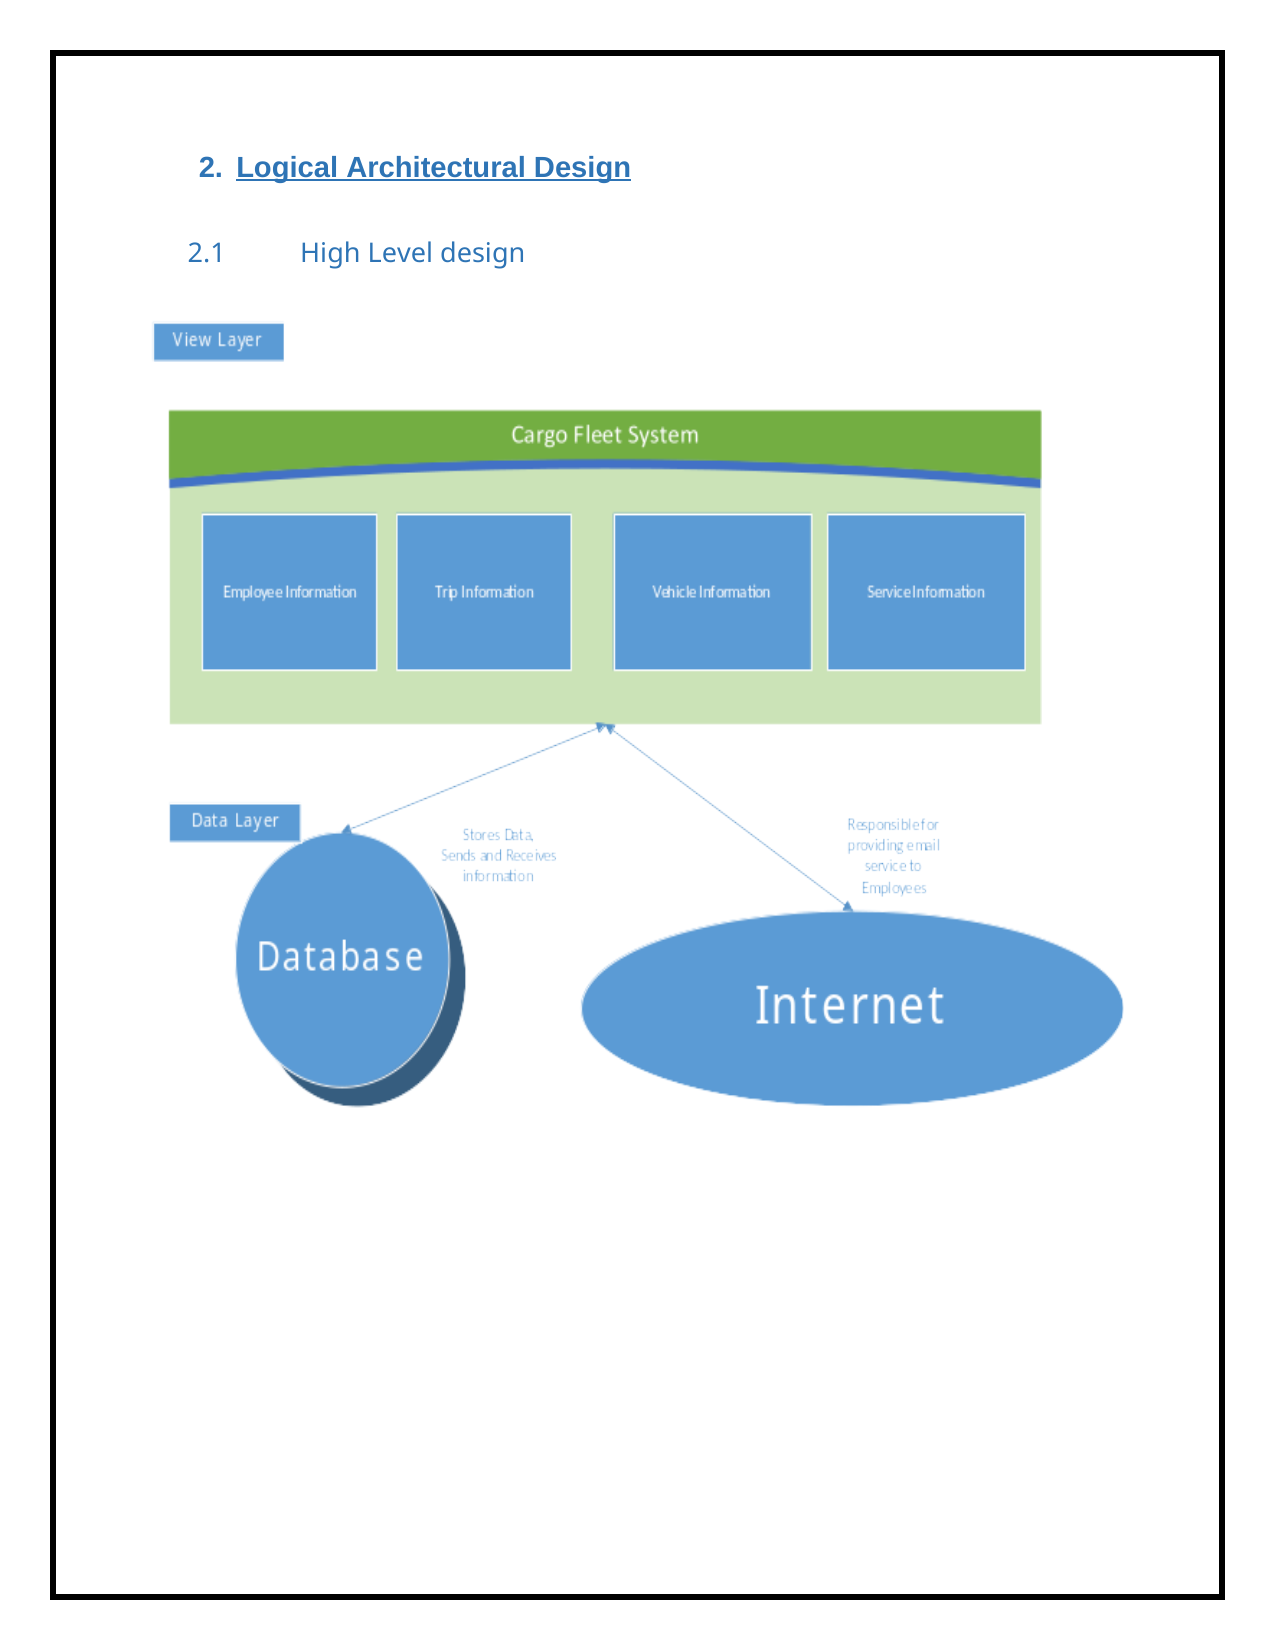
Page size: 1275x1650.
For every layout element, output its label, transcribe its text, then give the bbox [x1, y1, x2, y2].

list Logical Architectural Design [198, 150, 1125, 183]
list High Level design [187, 233, 1125, 270]
